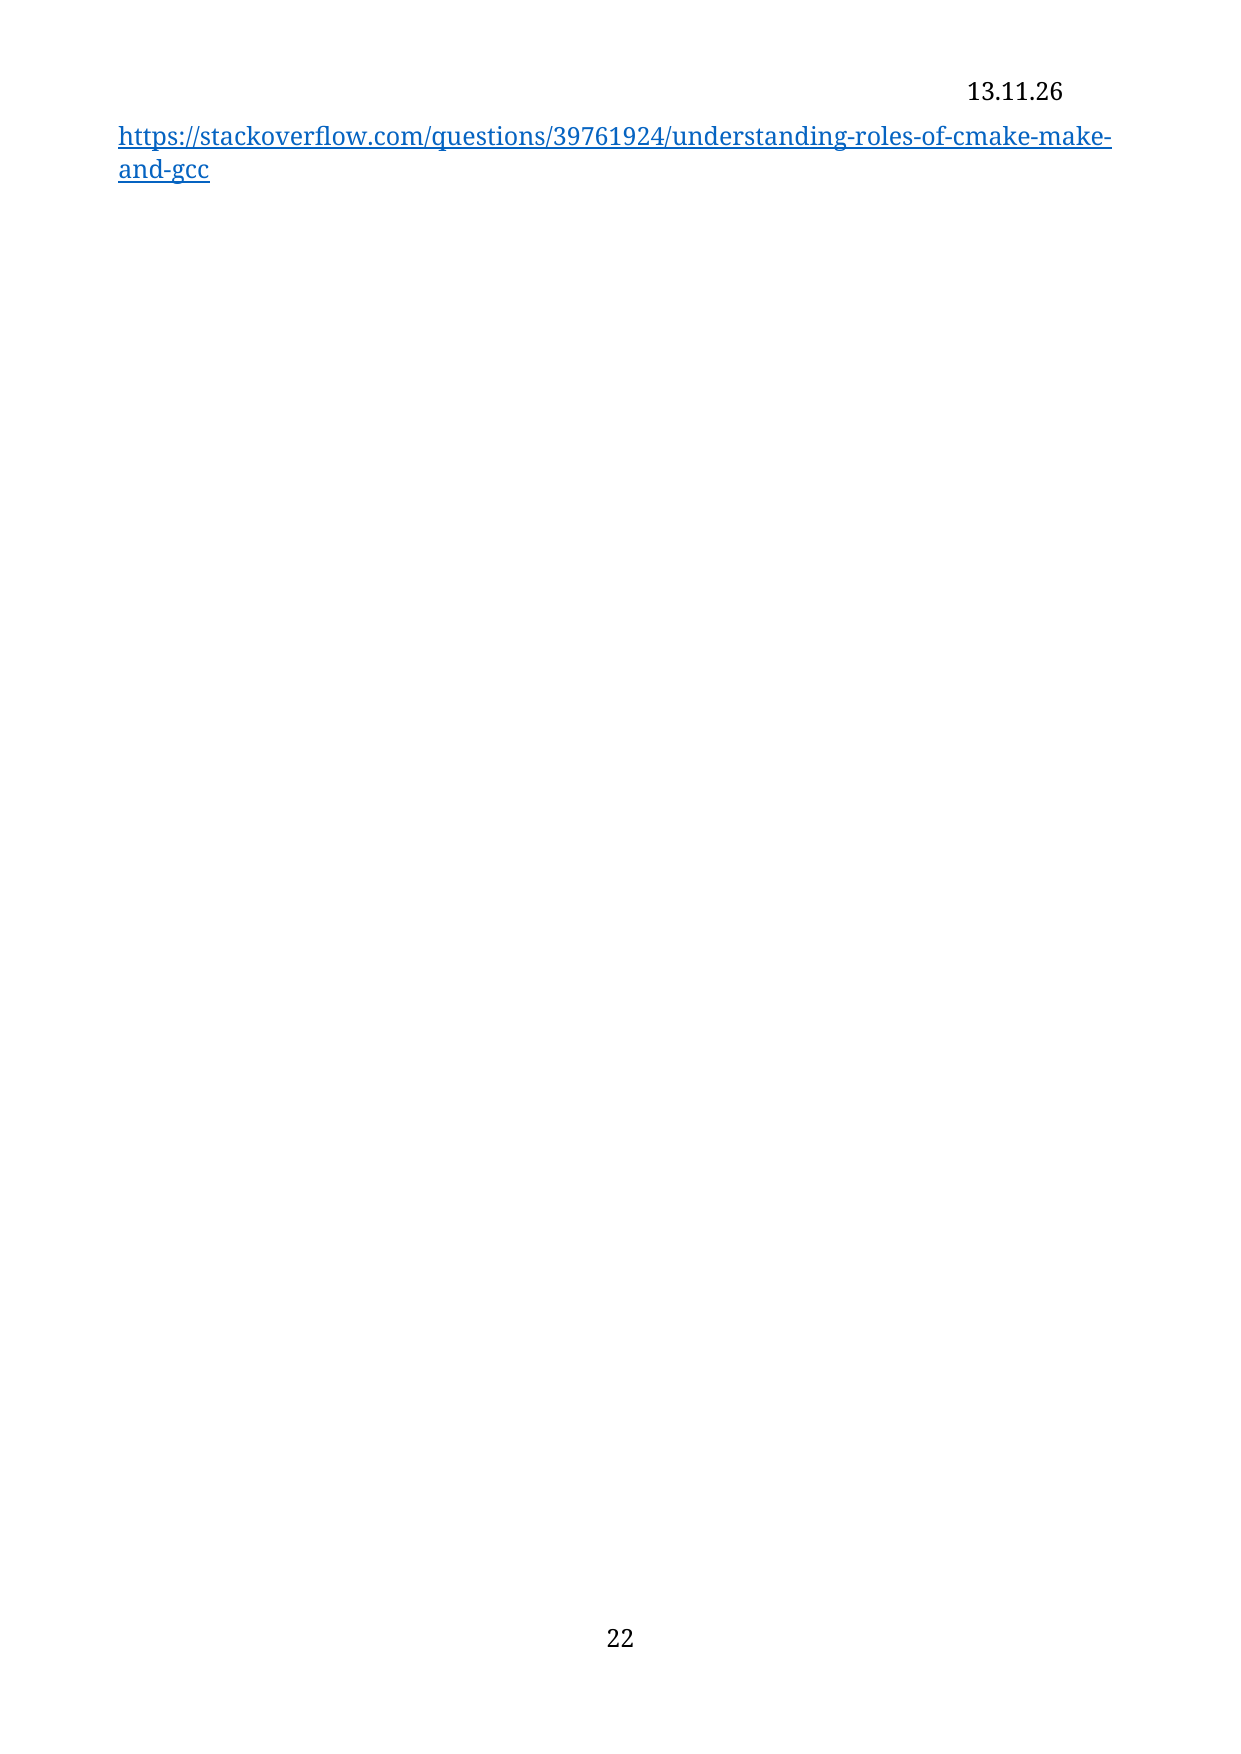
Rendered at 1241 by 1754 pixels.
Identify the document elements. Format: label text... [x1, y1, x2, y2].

text https://stackoverflow.com/questions/39761924/understanding-roles-of-cmake-make-and-gcc [118, 118, 1122, 186]
